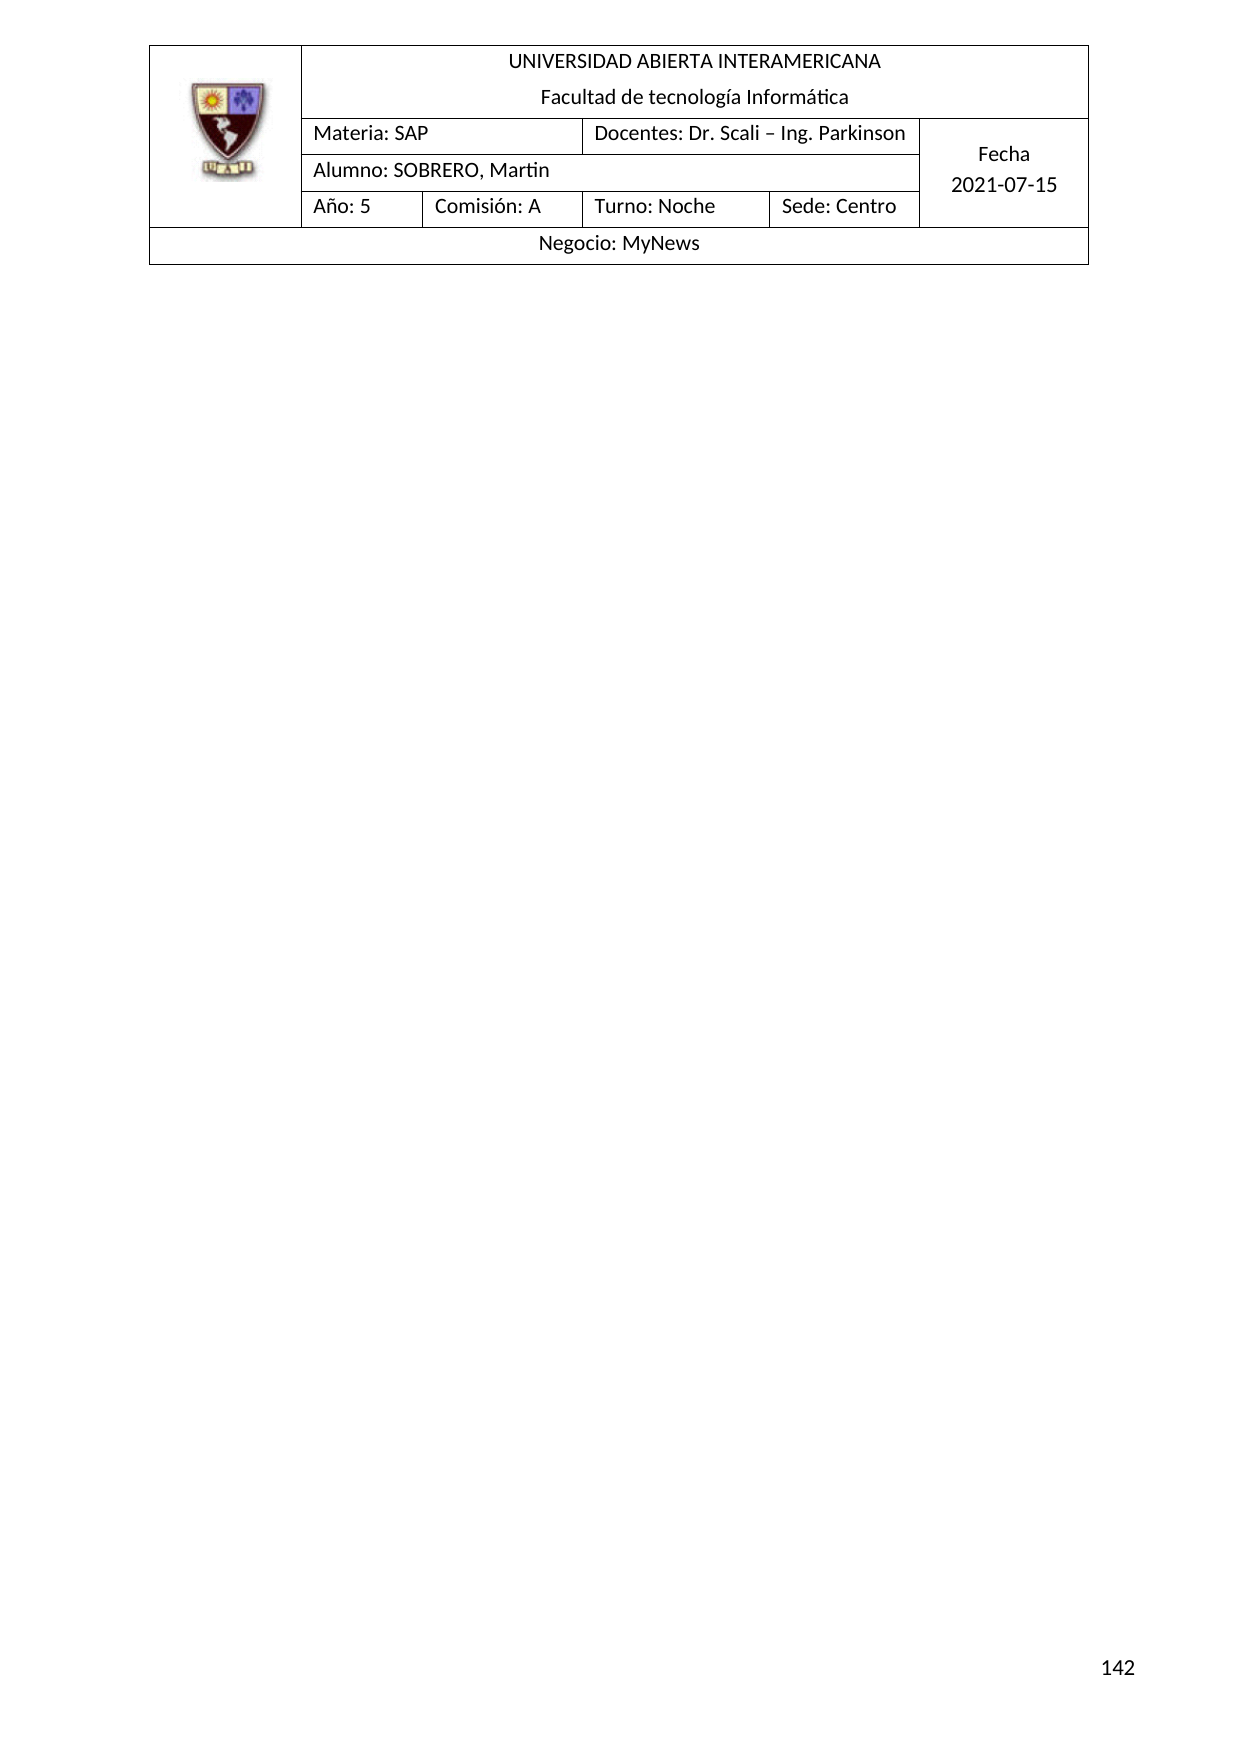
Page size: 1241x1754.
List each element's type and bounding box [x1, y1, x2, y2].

picture [177, 74, 278, 187]
